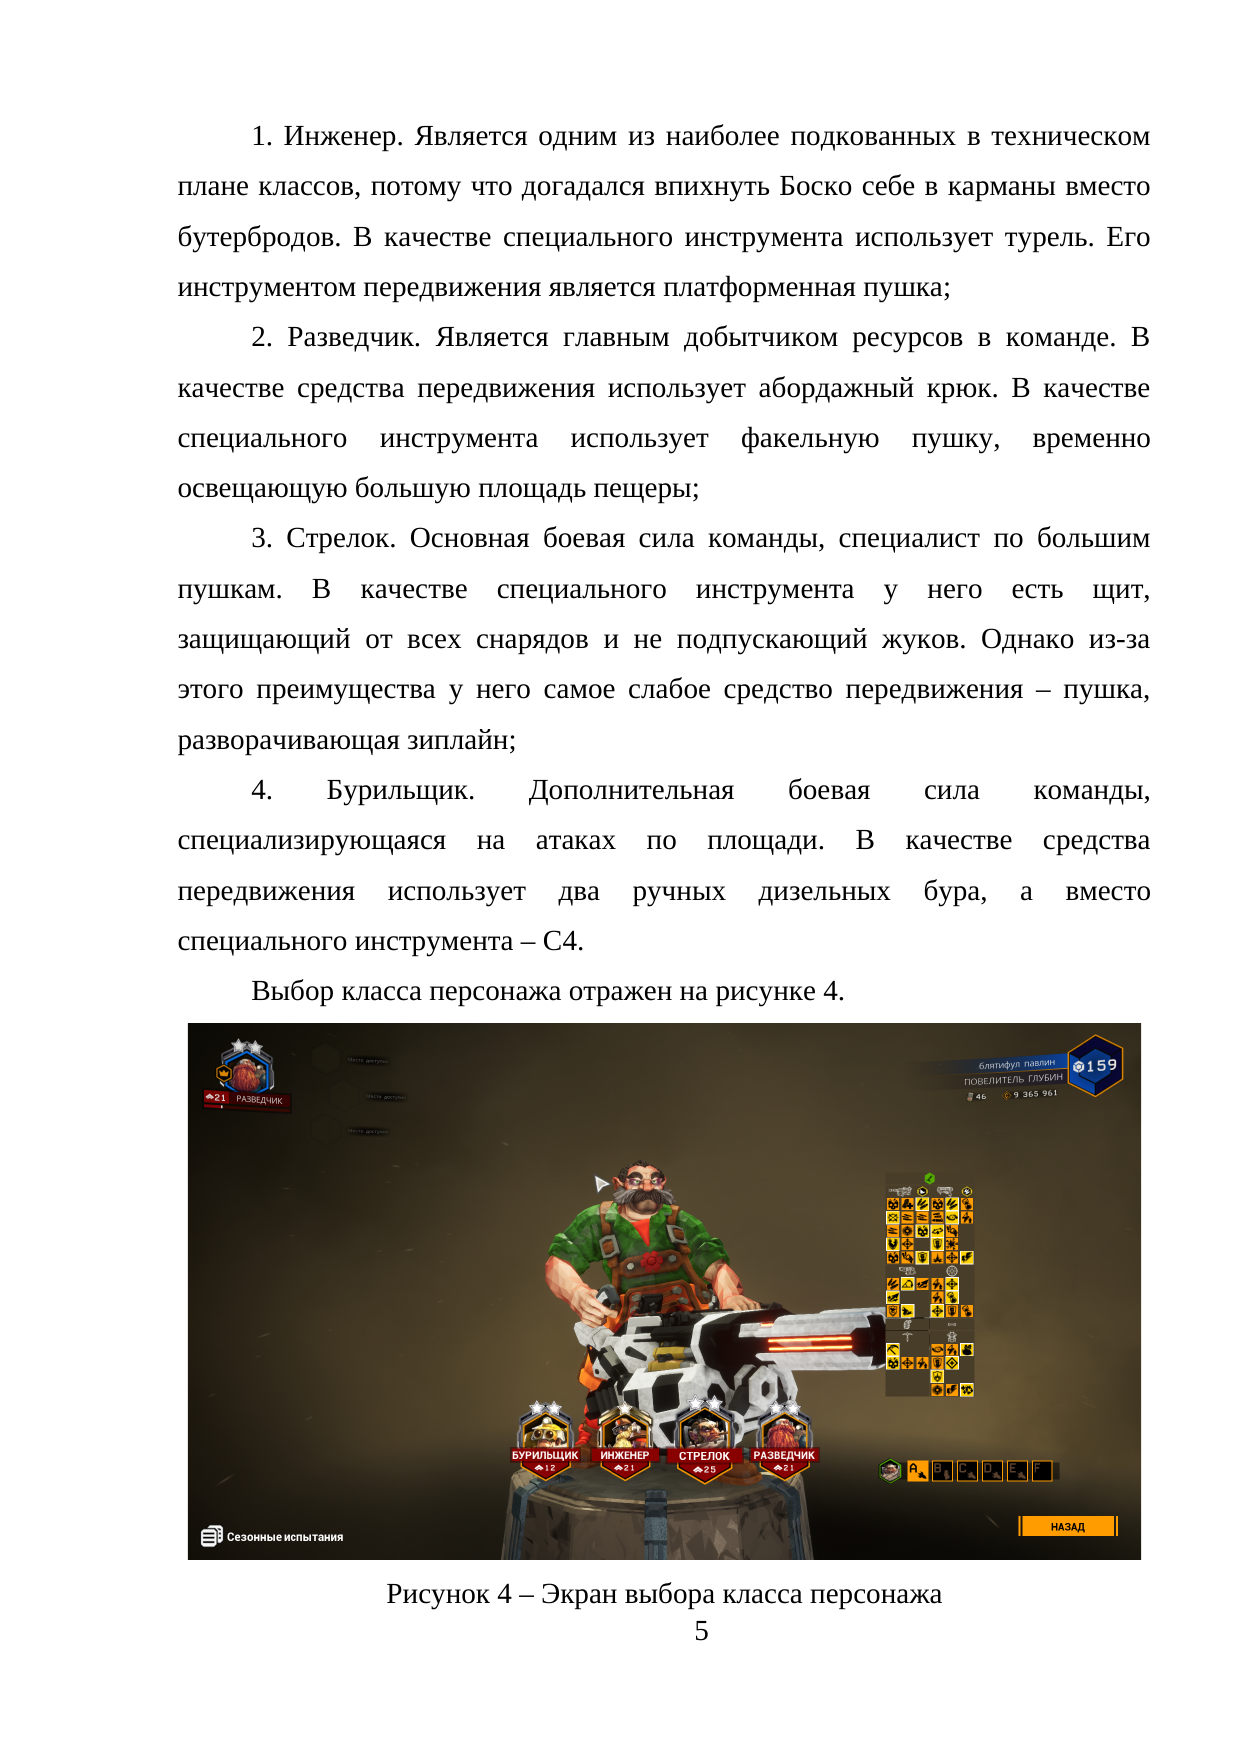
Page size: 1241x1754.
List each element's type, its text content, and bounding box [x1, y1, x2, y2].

text 4. Бурильщик. Дополнительная боевая сила команды, специализирующаяся на атаках по площади. В качестве средства передвижения использует два ручных дизельных бура, а вместо специального инструмента – C4. [177, 772, 1152, 957]
text Выбор класса персонажа отражен на рисунке 4. [177, 973, 1152, 1007]
text 2. Разведчик. Является главным добытчиком ресурсов в команде. В качестве средства передвижения использует абордажный крюк. В качестве специального инструмента использует факельную пушку, временно освещающую большую площадь пещеры; [177, 319, 1152, 504]
text 3. Стрелок. Основная боевая сила команды, специалист по большим пушкам. В качестве специального инструмента у него есть щит, защищающий от всех снарядов и не подпускающий жуков. Однако из-за этого преимущества у него самое слабое средство передвижения – пушка, разворачивающая зиплайн; [177, 521, 1152, 755]
text 1. Инженер. Является одним из наиболее подкованных в техническом плане классов, потому что догадался впихнуть Боско себе в карманы вместо бутербродов. В качестве специального инструмента использует турель. Его инструментом передвижения является платформенная пушка; [177, 118, 1152, 303]
text Рисунок 4 – Экран выбора класса персонажа [177, 1576, 1152, 1610]
picture [187, 1023, 1142, 1560]
